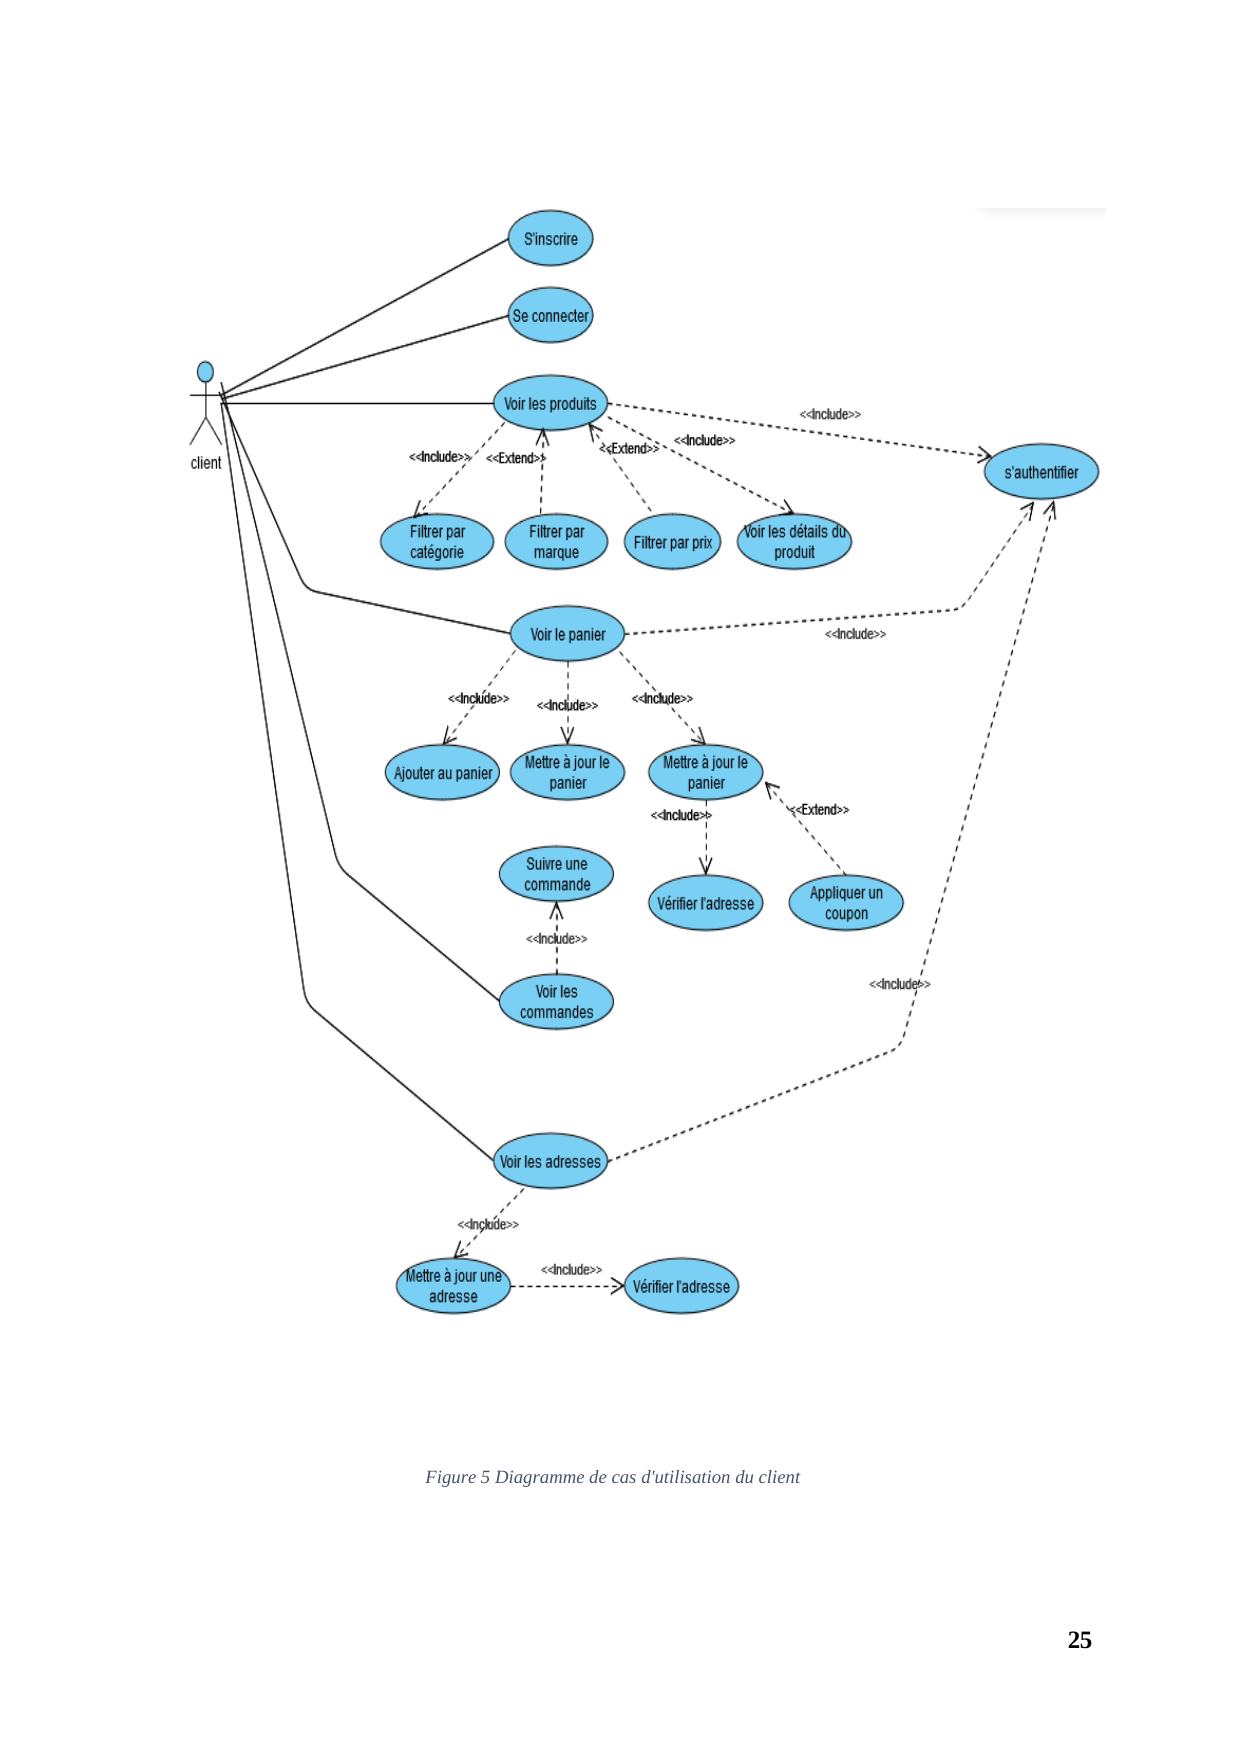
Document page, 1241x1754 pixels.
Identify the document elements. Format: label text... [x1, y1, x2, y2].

text Figure 5 Diagramme de cas d'utilisation du client [4, 1466, 1151, 1488]
picture [161, 208, 1107, 1334]
